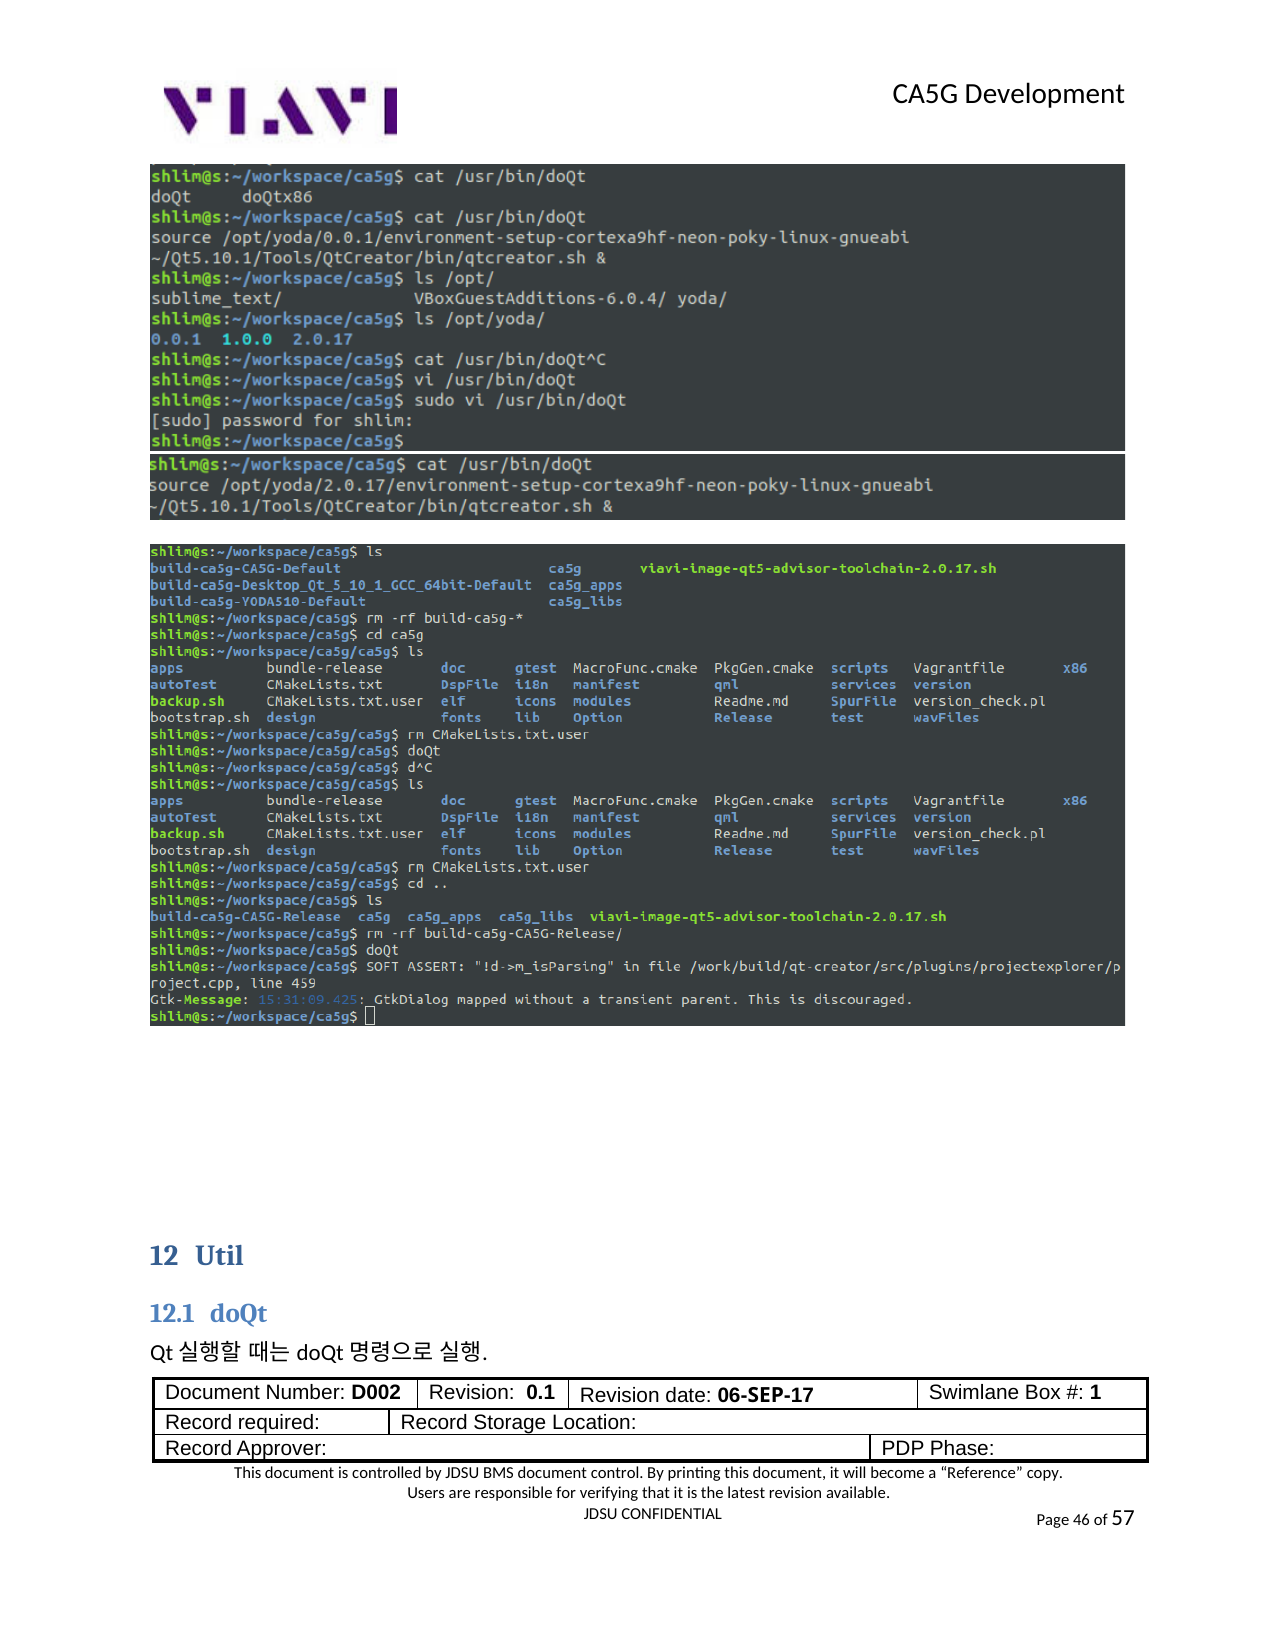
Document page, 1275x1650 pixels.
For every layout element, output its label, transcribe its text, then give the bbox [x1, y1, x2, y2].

text Qt 실행할 때는 doQt 명령으로 실행. [150, 1334, 1125, 1367]
picture [150, 544, 1125, 1026]
picture [162, 68, 397, 146]
subtitle doQt [150, 1298, 1125, 1329]
subtitle Util [150, 1239, 1125, 1272]
picture [150, 164, 1125, 451]
picture [150, 454, 1125, 520]
